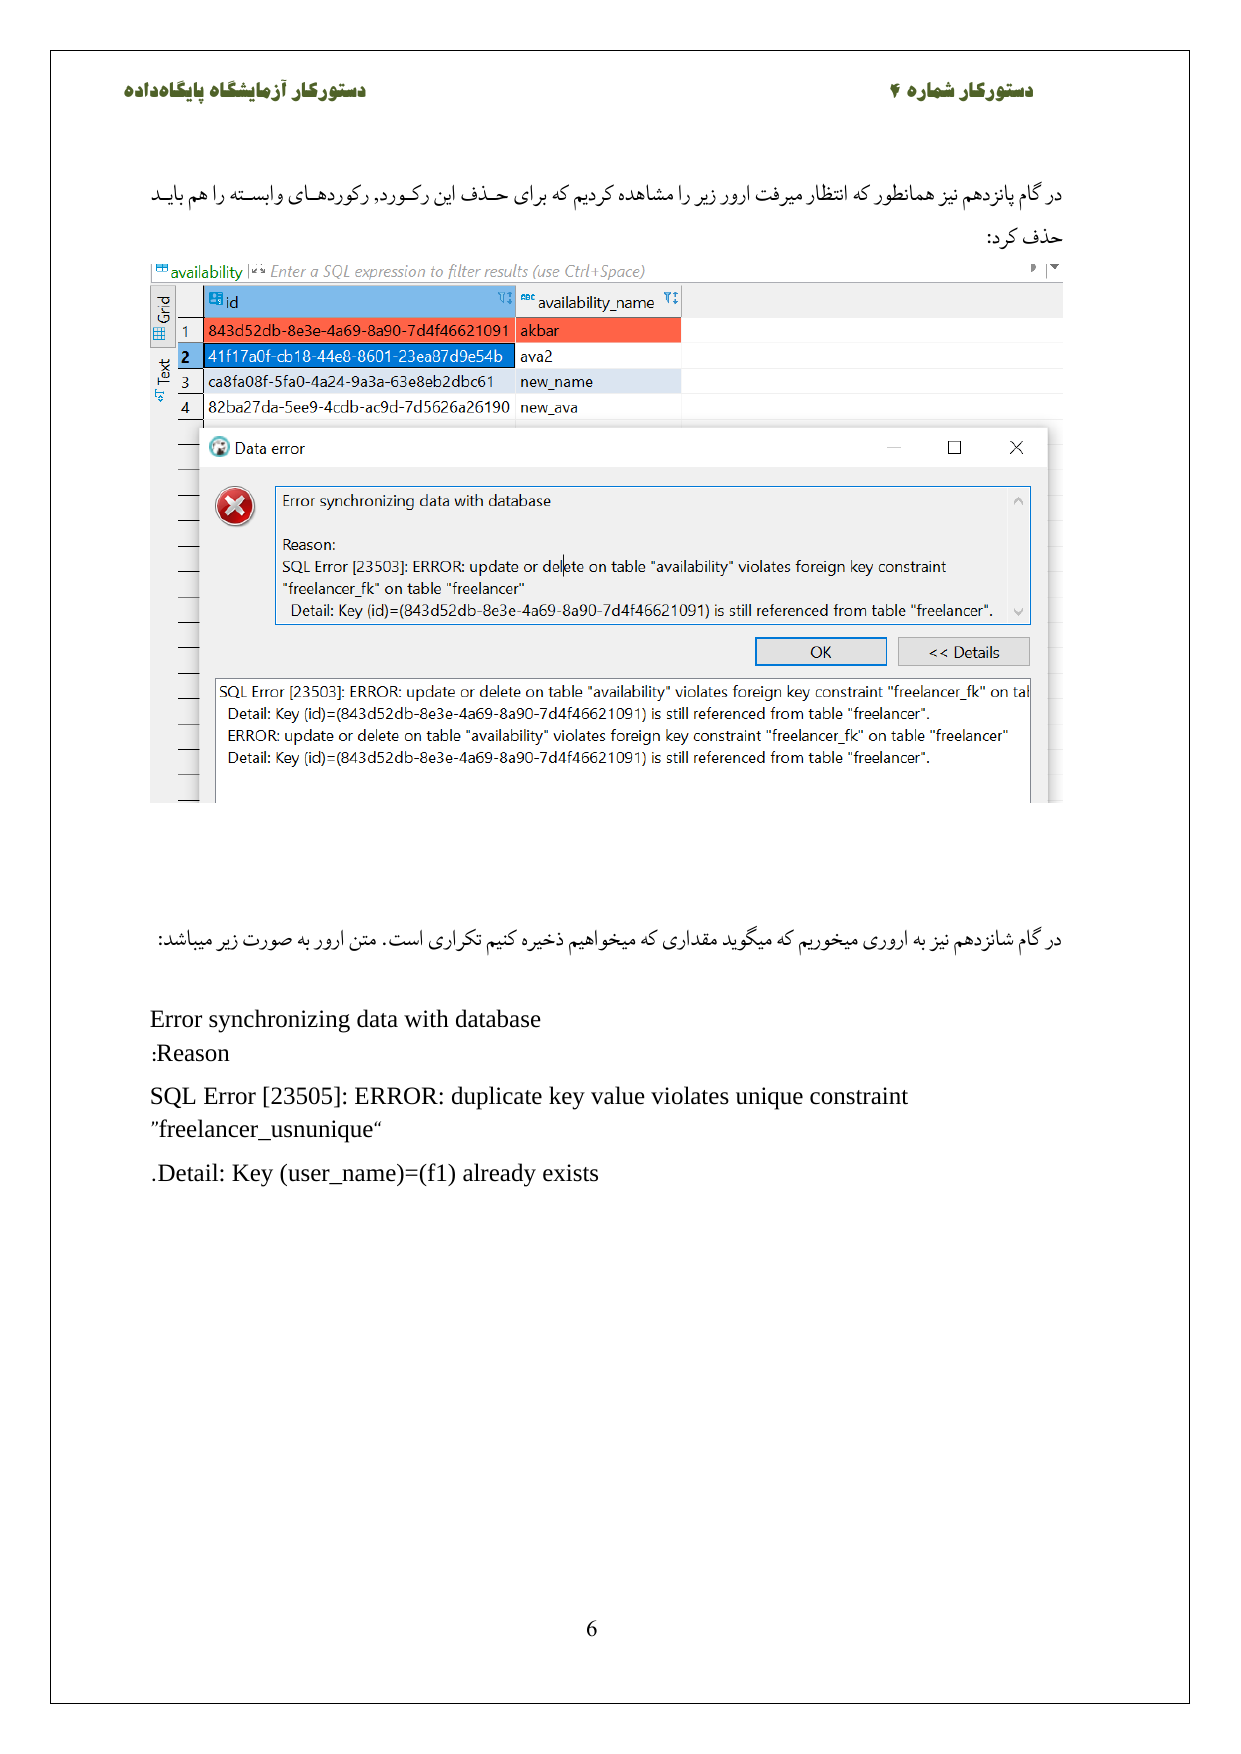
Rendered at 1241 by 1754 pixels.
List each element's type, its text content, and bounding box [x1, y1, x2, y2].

list SQL Error [23505]: ERROR: duplicate key value violates unique constraint [150, 1081, 1063, 1110]
list در گام پانزدهم نیز همانطور که انتظار میرفت ارور زیر را مشاهده کردیم که برای حذف این رکورد, رکوردهای وابسته را هم باید حذف کرد: [150, 177, 1063, 259]
list در گام شانزدهم نیز به اروری میخوریم که میگوید مقداری که میخواهیم ذخیره کنیم تکراری است. متن ارور به صورت زیر میباشد: [150, 922, 1063, 960]
picture [150, 264, 1063, 803]
list Detail: Key (user_name)=(f1) already exists. [150, 1158, 1063, 1196]
list Error synchronizing data with database [150, 1004, 1063, 1033]
list “freelancer_usnunique” [150, 1114, 1063, 1152]
list Reason: [150, 1038, 1063, 1076]
